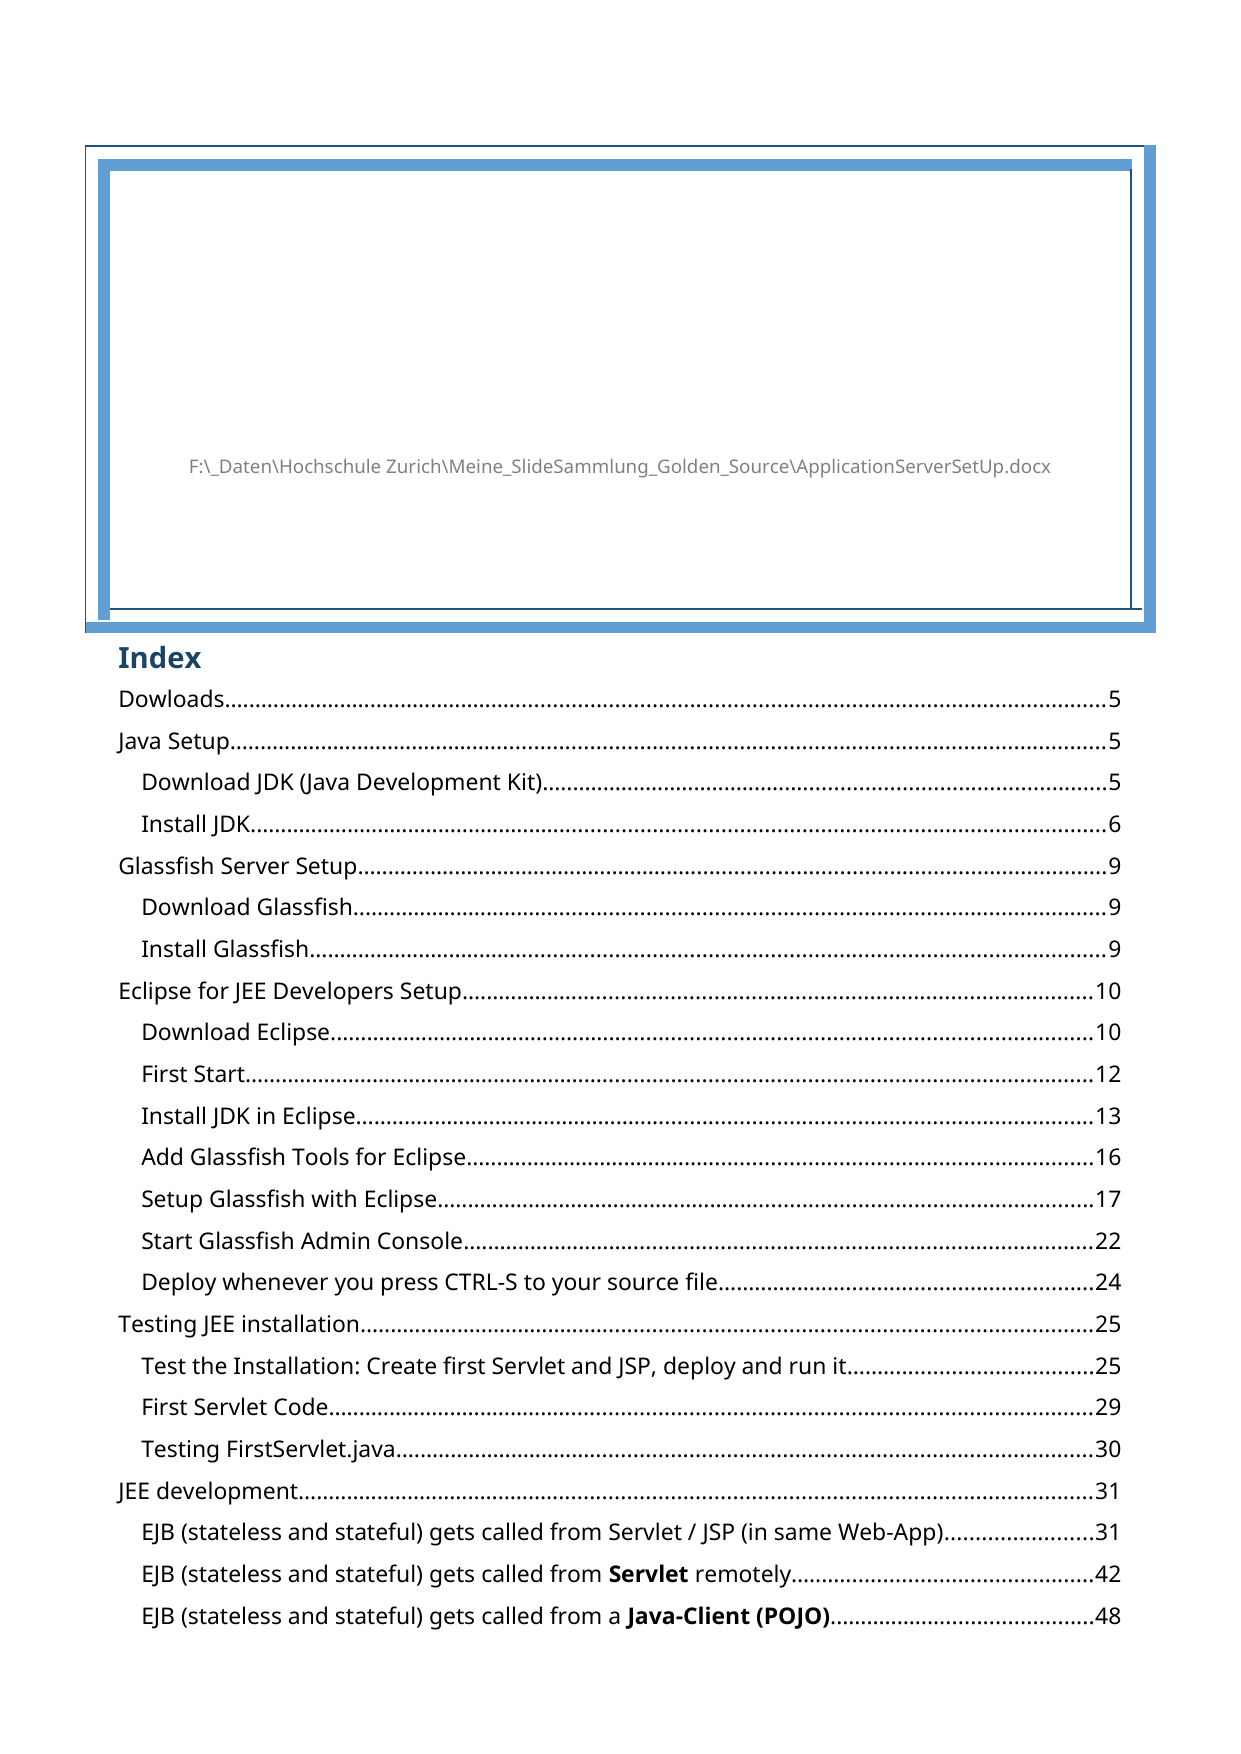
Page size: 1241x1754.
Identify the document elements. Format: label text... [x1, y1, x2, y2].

text F:\_Daten\Hochschule Zurich\Meine_SlideSammlung_Golden_Source\ApplicationServerSetUp.docx [118, 453, 1122, 479]
